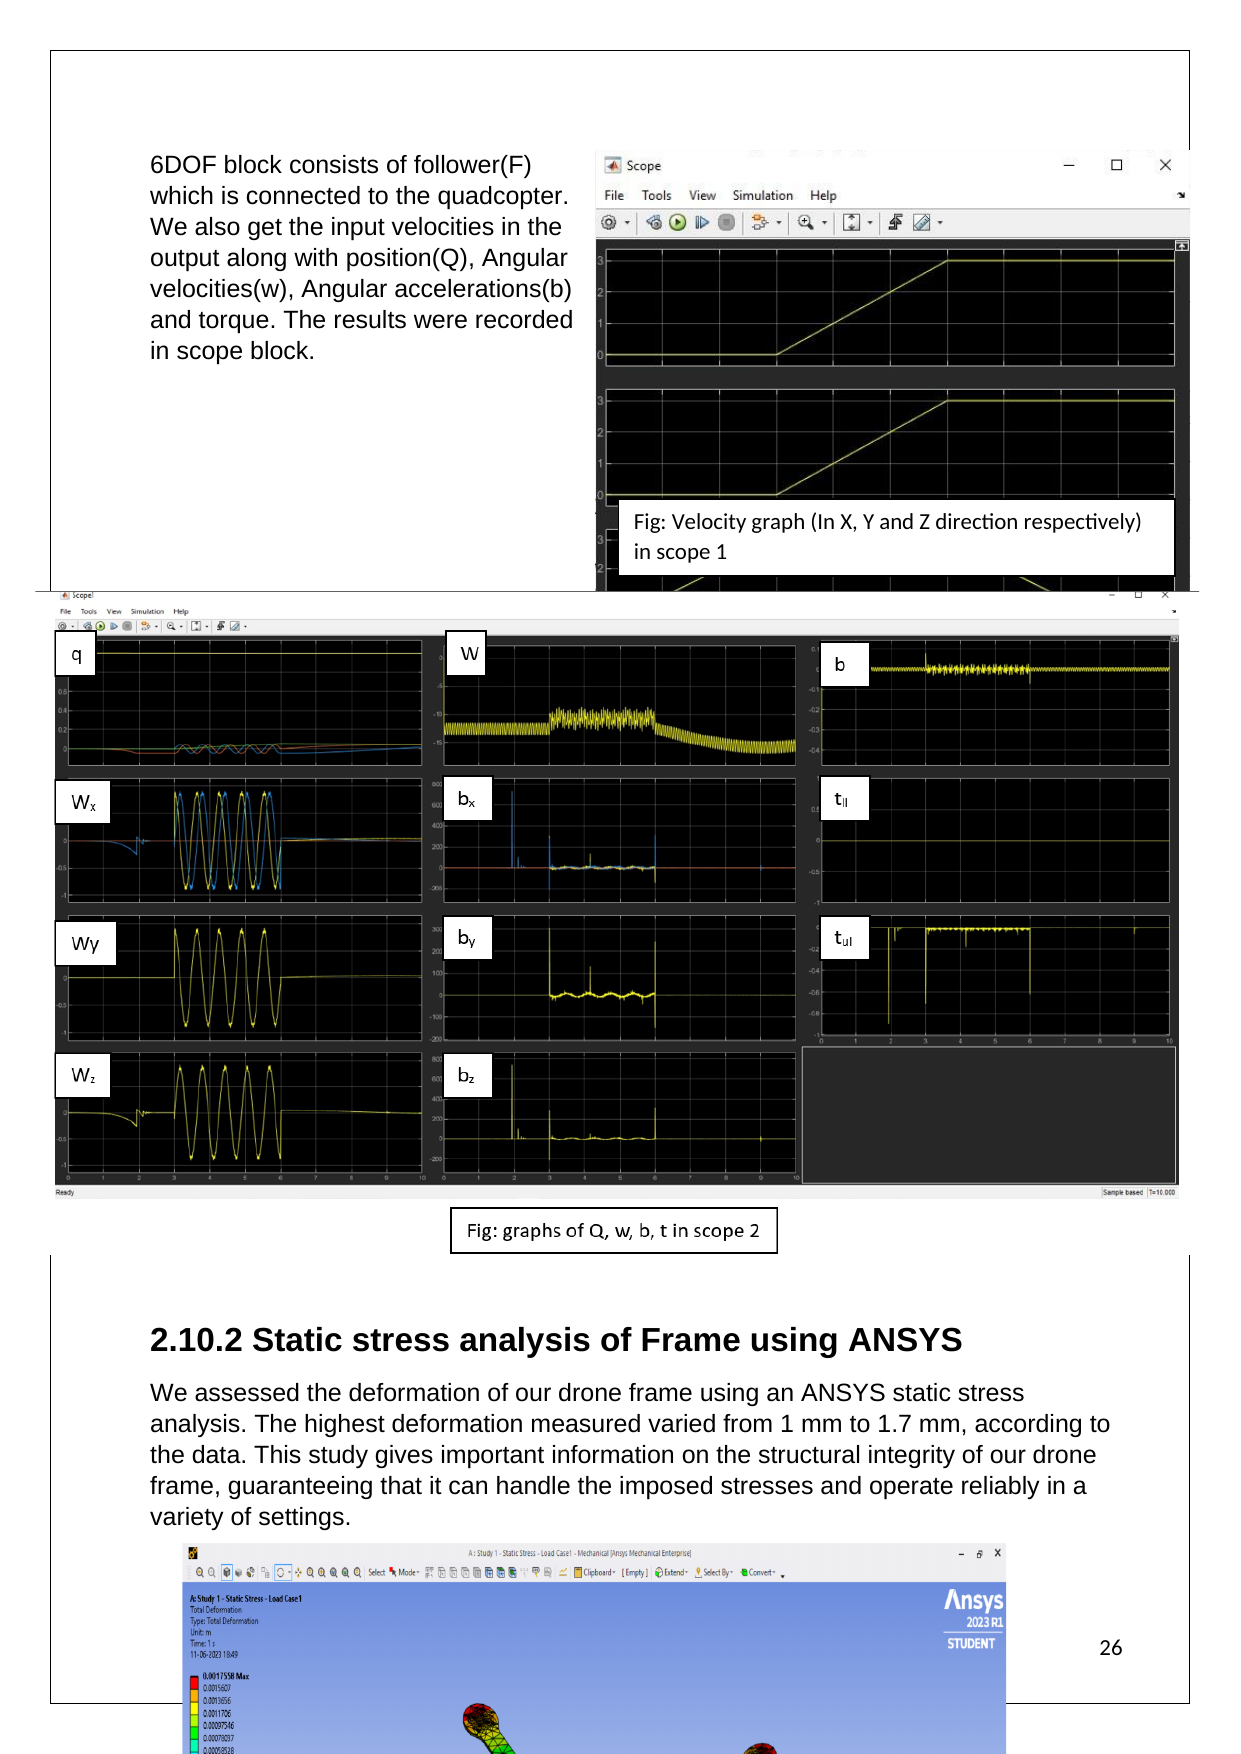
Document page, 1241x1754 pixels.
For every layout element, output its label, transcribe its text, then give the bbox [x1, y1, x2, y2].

picture [35, 150, 1200, 1255]
text We assessed the deformation of our drone frame using an ANSYS static stress analysis. The highest deformation measured varied from 1 mm to 1.7 mm, according to the data. This study gives important information on the structural integrity of our drone frame, guaranteeing that it can handle the imposed stresses and operate reliably in a variety of settings. [150, 1378, 1122, 1531]
picture [182, 1543, 1007, 1754]
text 2.10.2 Static stress analysis of Frame using ANSYS [150, 1320, 1122, 1358]
